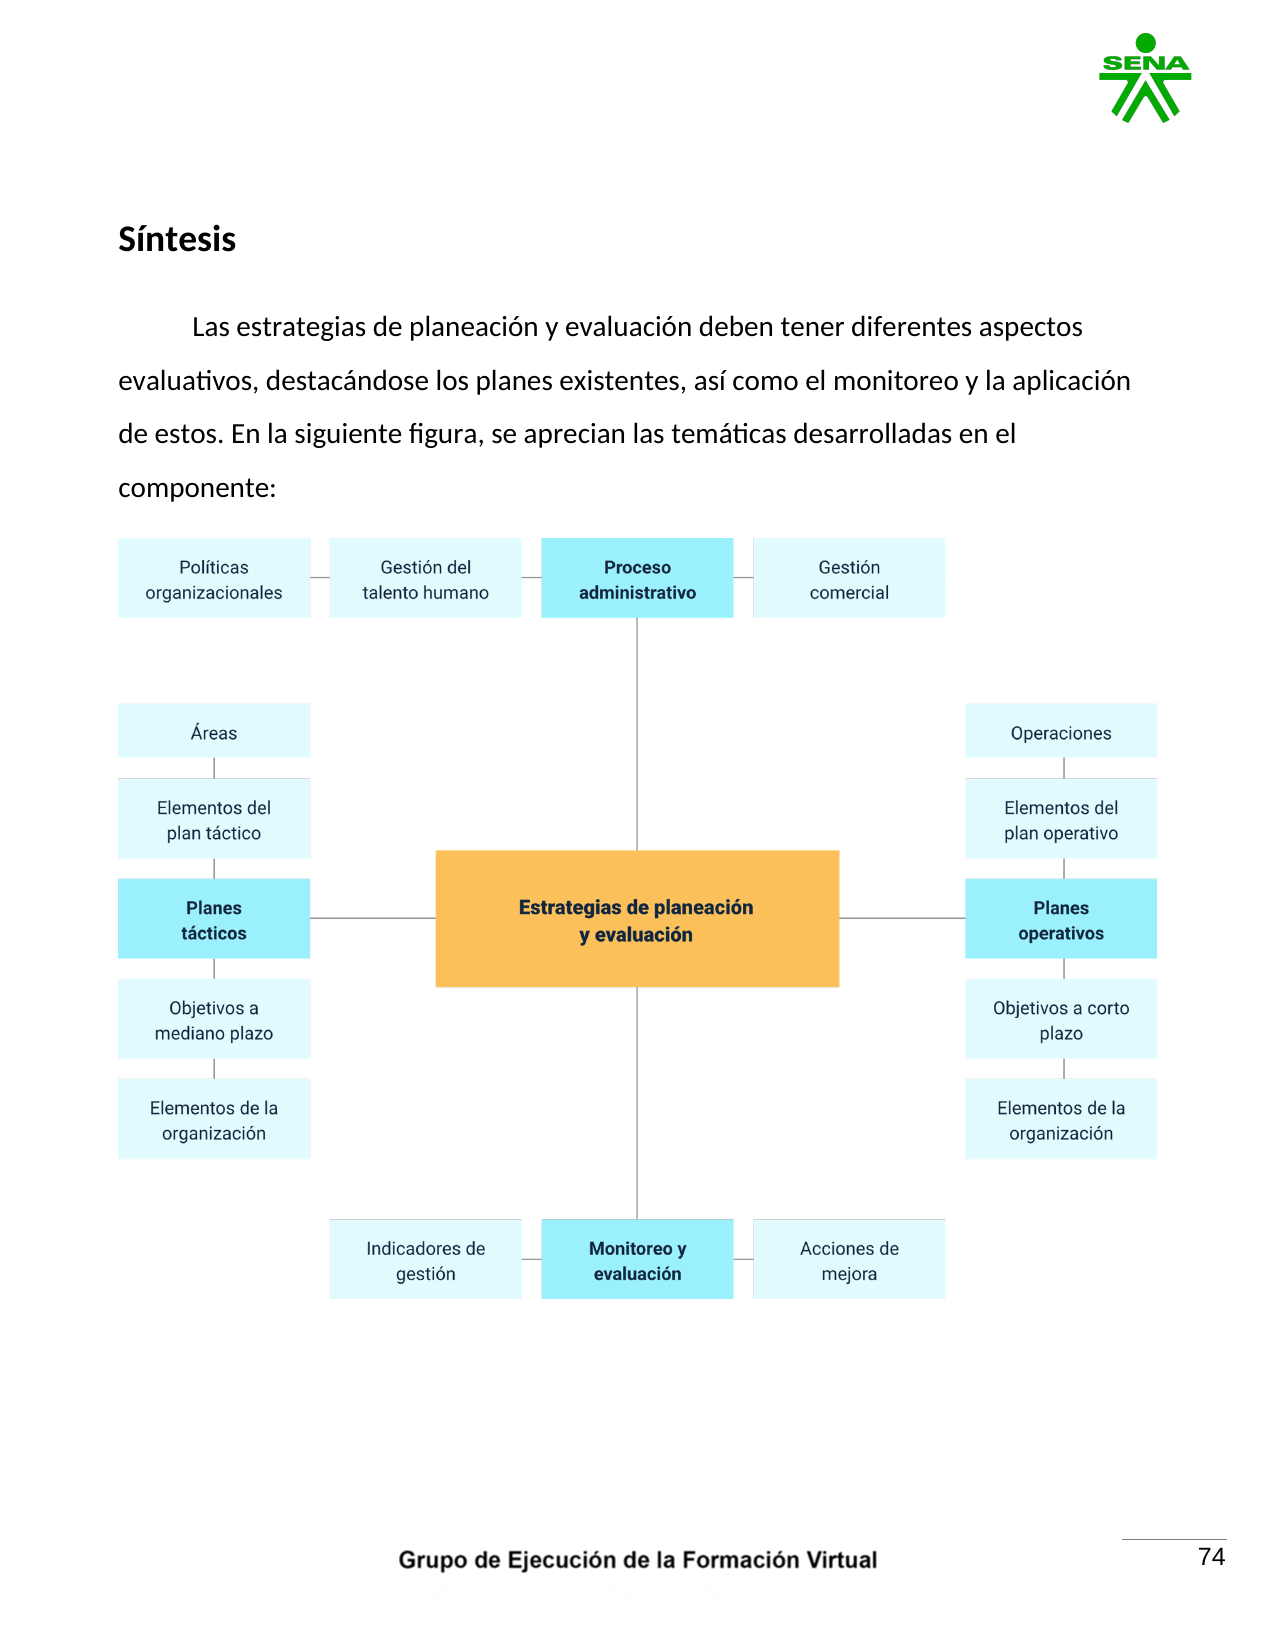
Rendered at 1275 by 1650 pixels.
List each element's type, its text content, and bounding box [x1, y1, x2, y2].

picture [1099, 33, 1192, 123]
text Síntesis [118, 215, 1157, 261]
picture [0, 1500, 1275, 1611]
picture [118, 538, 1157, 1299]
text Las estrategias de planeación y evaluación deben tener diferentes aspectos evaluativos, destacándose los planes existentes, así como el monitoreo y la aplicación de estos. En la siguiente figura, se aprecian las temáticas desarrolladas en el componente: [118, 308, 1157, 504]
